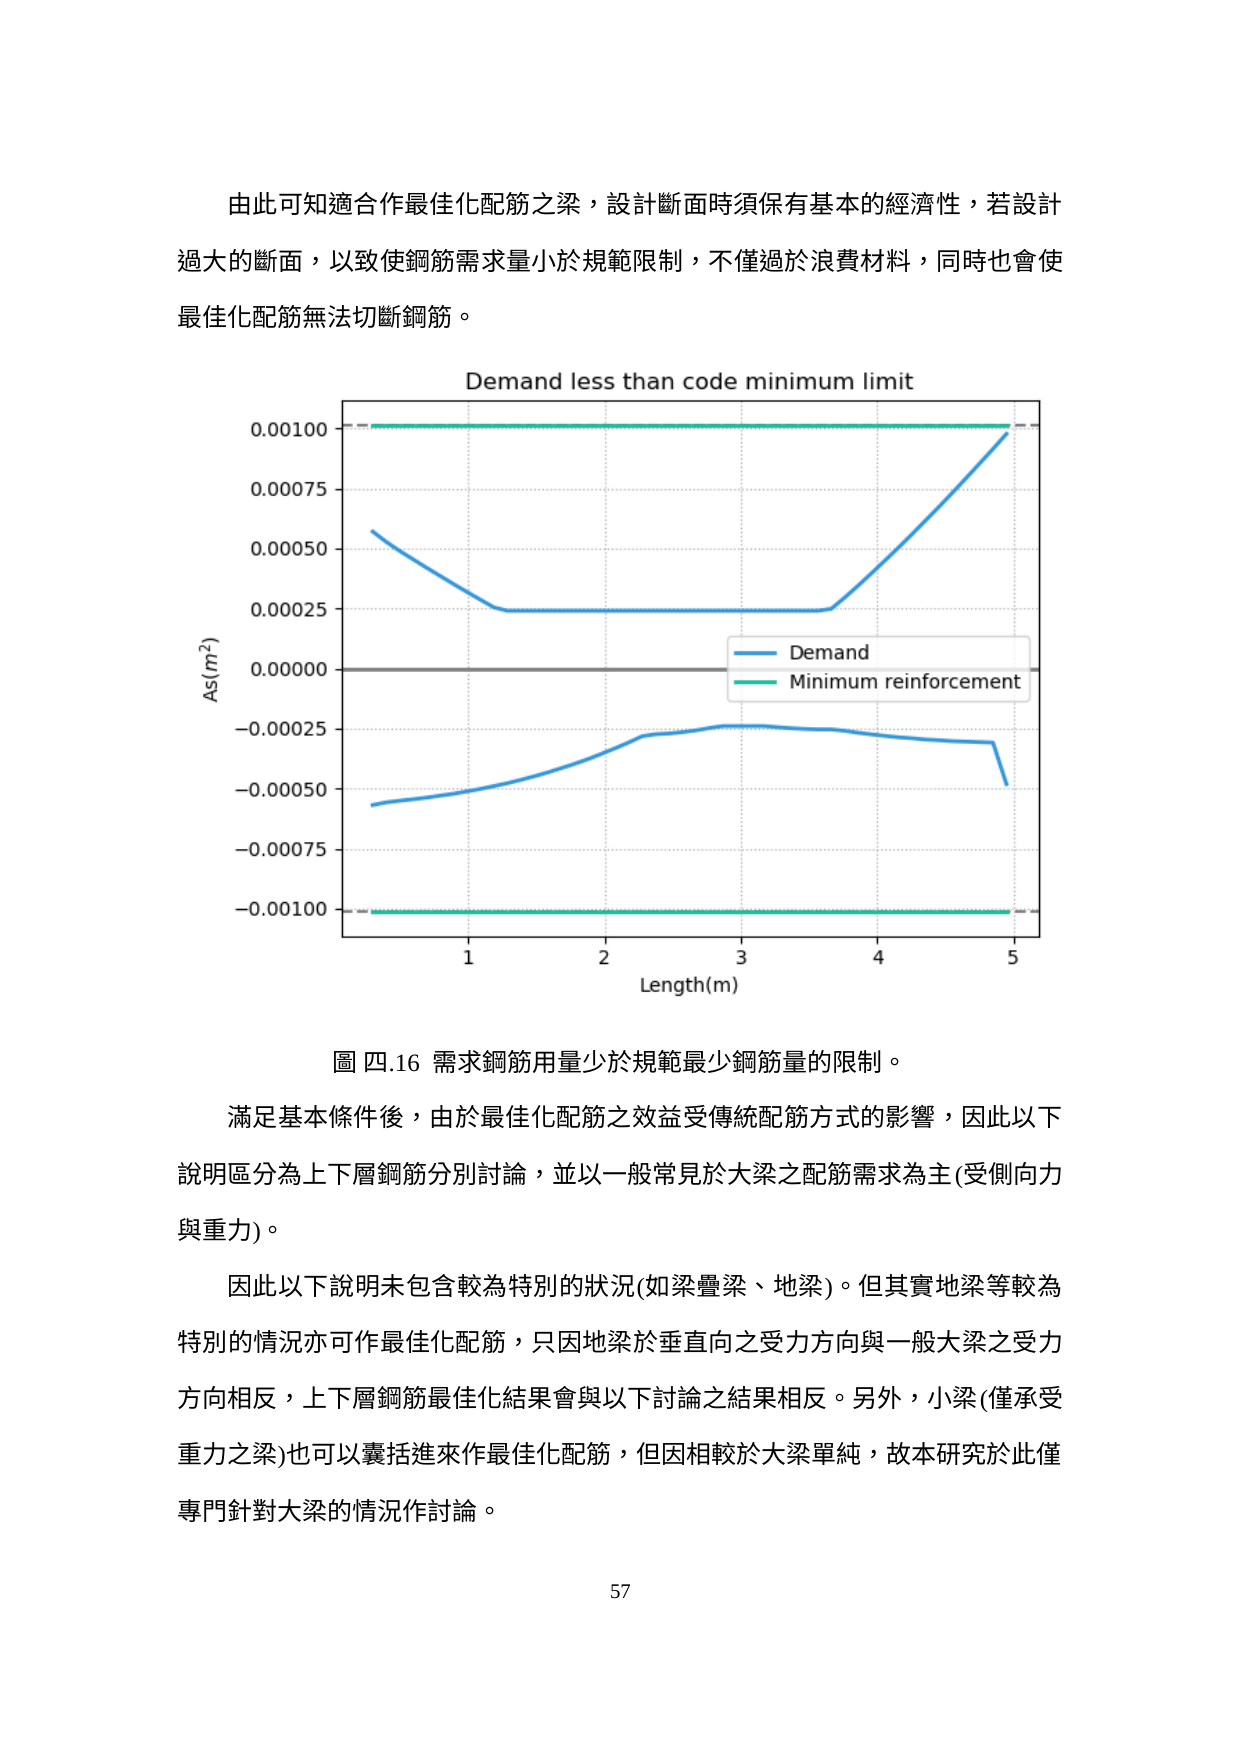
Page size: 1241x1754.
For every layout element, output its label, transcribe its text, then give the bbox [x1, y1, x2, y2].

text 由此可知適合作最佳化配筋之梁，設計斷面時須保有基本的經濟性，若設計過大的斷面，以致使鋼筋需求量小於規範限制，不僅過於浪費材料，同時也會使最佳化配筋無法切斷鋼筋。 [177, 184, 1063, 334]
text 因此以下說明未包含較為特別的狀況(如梁疊梁、地梁)。但其實地梁等較為特別的情況亦可作最佳化配筋，只因地梁於垂直向之受力方向與一般大梁之受力方向相反，上下層鋼筋最佳化結果會與以下討論之結果相反。另外，小梁(僅承受重力之梁)也可以囊括進來作最佳化配筋，但因相較於大梁單純，故本研究於此僅專門針對大梁的情況作討論。 [177, 1265, 1063, 1528]
text 滿足基本條件後，由於最佳化配筋之效益受傳統配筋方式的影響，因此以下說明區分為上下層鋼筋分別討論，並以一般常見於大梁之配筋需求為主(受側向力與重力)。 [177, 1097, 1063, 1247]
picture [177, 352, 1063, 1017]
